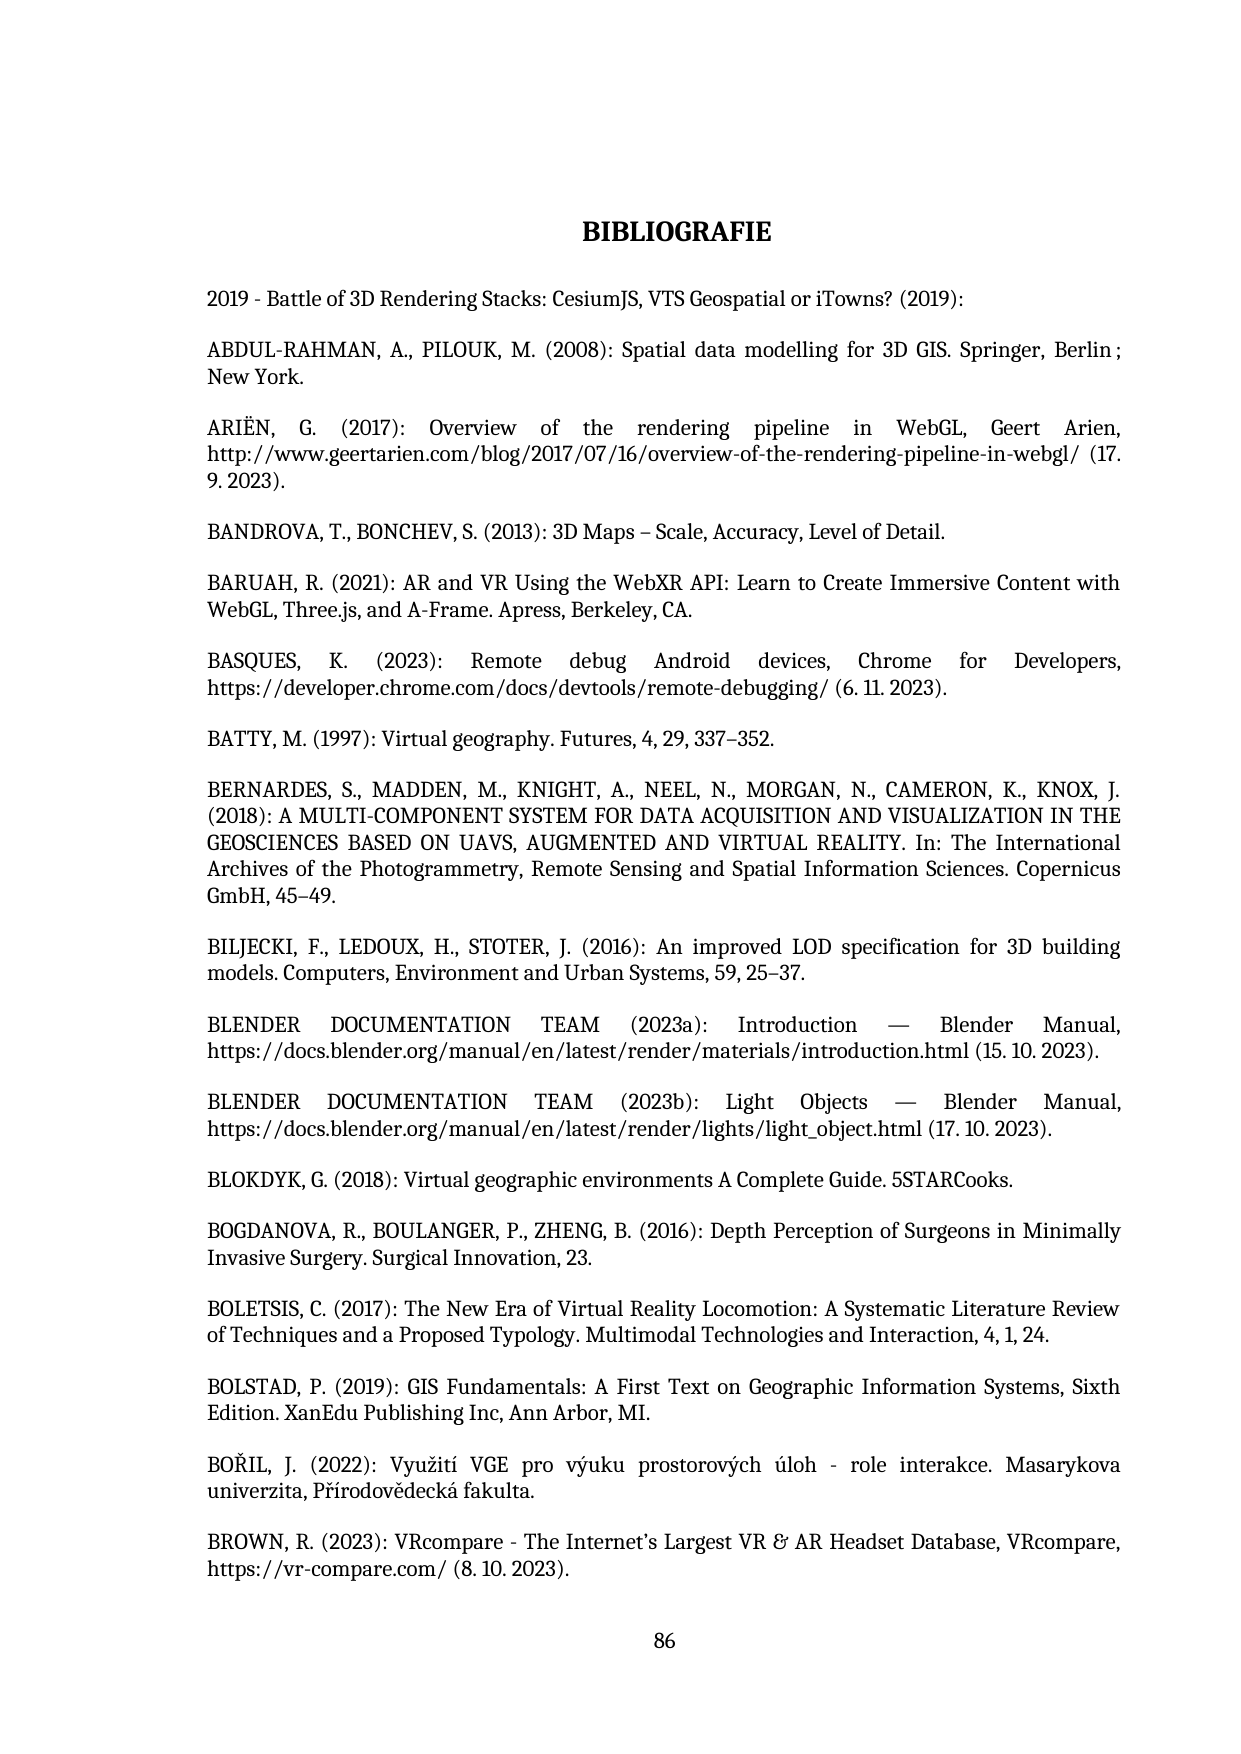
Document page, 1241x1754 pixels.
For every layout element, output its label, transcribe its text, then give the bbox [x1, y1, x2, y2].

text BATTY, M. (1997): Virtual geography. Futures, 4, 29, 337–352. [207, 726, 1122, 752]
text BARUAH, R. (2021): AR and VR Using the WebXR API: Learn to Create Immersive Content with WebGL, Three.js, and A-Frame. Apress, Berkeley, CA. [207, 570, 1122, 623]
text BERNARDES, S., MADDEN, M., KNIGHT, A., NEEL, N., MORGAN, N., CAMERON, K., KNOX, J. (2018): A MULTI-COMPONENT SYSTEM FOR DATA ACQUISITION AND VISUALIZATION IN THE GEOSCIENCES BASED ON UAVS, AUGMENTED AND VIRTUAL REALITY. In: The International Archives of the Photogrammetry, Remote Sensing and Spatial Information Sciences. Copernicus GmbH, 45–49. [207, 777, 1122, 909]
text BIBLIOGRAFIE [507, 215, 1122, 248]
text BLENDER DOCUMENTATION TEAM (2023a): Introduction — Blender Manual, https://docs.blender.org/manual/en/latest/render/materials/introduction.html (15. 10. 2023). [207, 1011, 1122, 1064]
text ABDUL-RAHMAN, A., PILOUK, M. (2008): Spatial data modelling for 3D GIS. Springer, Berlin ; New York. [207, 337, 1122, 390]
text BASQUES, K. (2023): Remote debug Android devices, Chrome for Developers, https://developer.chrome.com/docs/devtools/remote-debugging/ (6. 11. 2023). [207, 648, 1122, 701]
text BOLSTAD, P. (2019): GIS Fundamentals: A First Text on Geographic Information Systems, Sixth Edition. XanEdu Publishing Inc, Ann Arbor, MI. [207, 1374, 1122, 1426]
text 2019 - Battle of 3D Rendering Stacks: CesiumJS, VTS Geospatial or iTowns? (2019): [207, 286, 1122, 312]
text BOŘIL, J. (2022): Využití VGE pro výuku prostorových úloh - role interakce. Masarykova univerzita, Přírodovědecká fakulta. [207, 1451, 1122, 1504]
text BANDROVA, T., BONCHEV, S. (2013): 3D Maps – Scale, Accuracy, Level of Detail. [207, 519, 1122, 545]
text BILJECKI, F., LEDOUX, H., STOTER, J. (2016): An improved LOD specification for 3D building models. Computers, Environment and Urban Systems, 59, 25–37. [207, 934, 1122, 986]
text BOGDANOVA, R., BOULANGER, P., ZHENG, B. (2016): Depth Perception of Surgeons in Minimally Invasive Surgery. Surgical Innovation, 23. [207, 1218, 1122, 1271]
text BLOKDYK, G. (2018): Virtual geographic environments A Complete Guide. 5STARCooks. [207, 1167, 1122, 1193]
text BLENDER DOCUMENTATION TEAM (2023b): Light Objects — Blender Manual, https://docs.blender.org/manual/en/latest/render/lights/light_object.html (17. 10. 2023). [207, 1089, 1122, 1142]
text ARIËN, G. (2017): Overview of the rendering pipeline in WebGL, Geert Arien, http://www.geertarien.com/blog/2017/07/16/overview-of-the-rendering-pipeline-in-webgl/ (17. 9. 2023). [207, 415, 1122, 494]
text BOLETSIS, C. (2017): The New Era of Virtual Reality Locomotion: A Systematic Literature Review of Techniques and a Proposed Typology. Multimodal Technologies and Interaction, 4, 1, 24. [207, 1296, 1122, 1349]
text BROWN, R. (2023): VRcompare - The Internet’s Largest VR & AR Headset Database, VRcompare, https://vr-compare.com/ (8. 10. 2023). [207, 1529, 1122, 1582]
